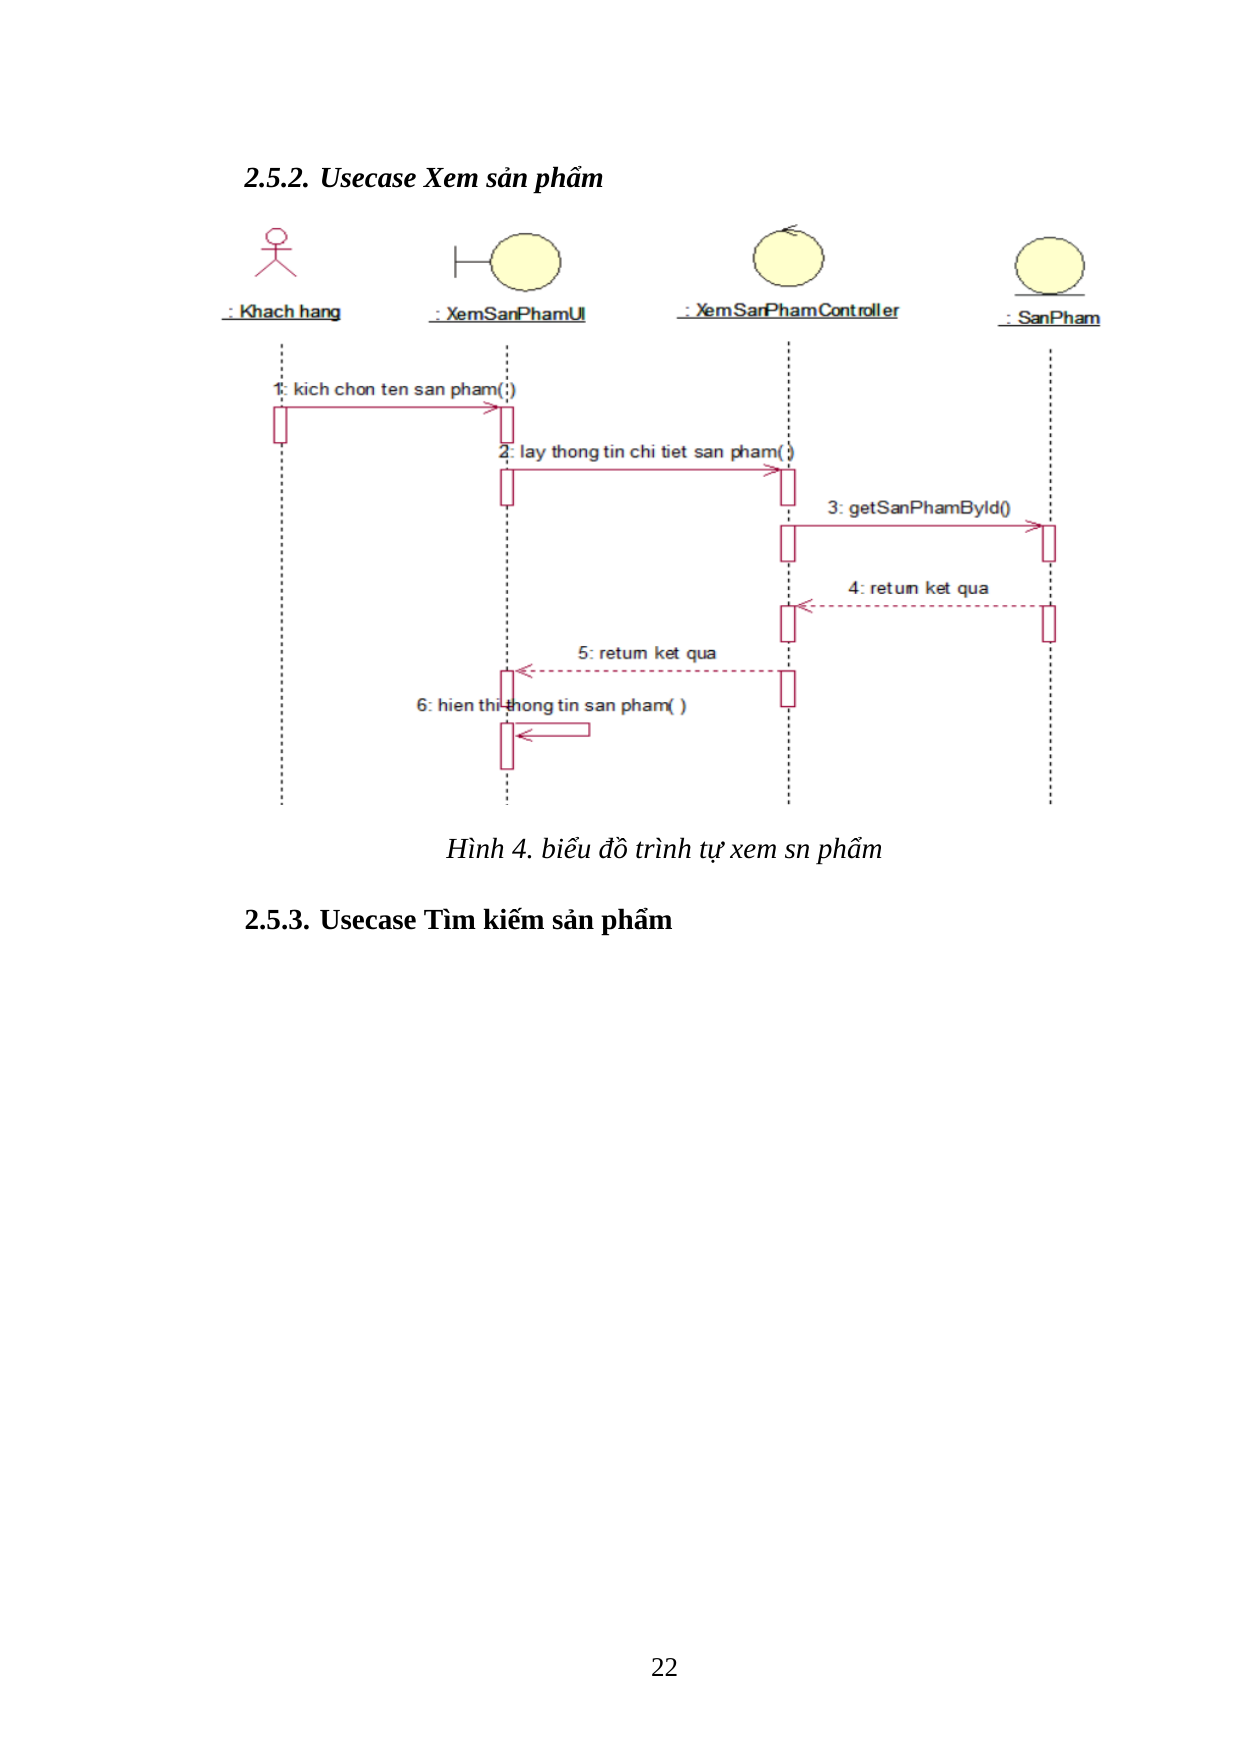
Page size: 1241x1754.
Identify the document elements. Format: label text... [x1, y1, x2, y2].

text Hình 4. biểu đồ trình tự xem sn phẩm [207, 831, 1122, 864]
list Usecase Xem sản phẩm [244, 160, 1122, 194]
list Usecase Tìm kiếm sản phẩm [244, 902, 1122, 936]
picture [206, 223, 1112, 805]
